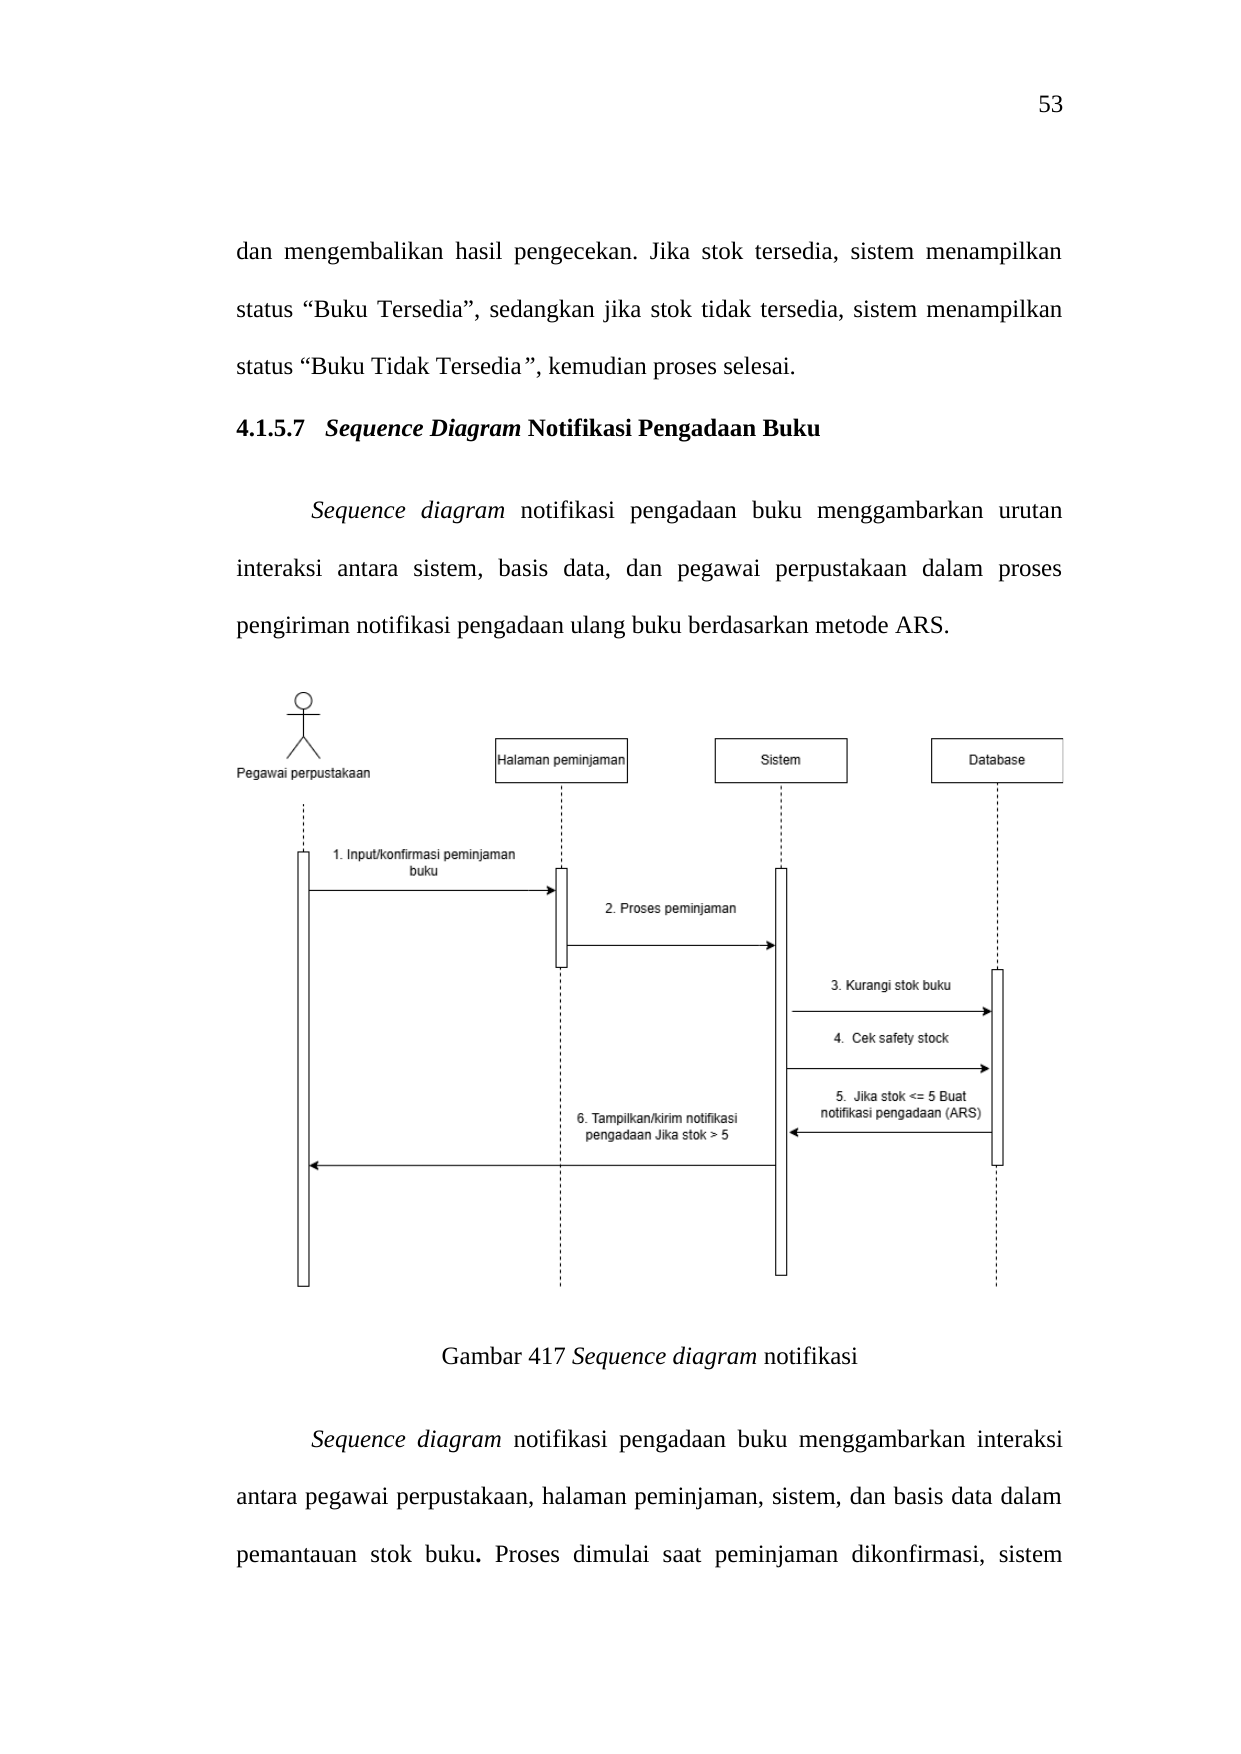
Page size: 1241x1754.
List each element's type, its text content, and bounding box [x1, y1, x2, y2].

text Gambar 417 Sequence diagram notifikasi [236, 1341, 1063, 1370]
text Sequence diagram notifikasi pengadaan buku menggambarkan urutan interaksi antara sistem, basis data, dan pegawai perpustakaan dalam proses pengiriman notifikasi pengadaan ulang buku berdasarkan metode ARS. [236, 495, 1063, 639]
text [236, 236, 1063, 380]
subtitle 4.1.5.7 Sequence Diagram Notifikasi Pengadaan Buku [236, 413, 1063, 442]
picture [236, 692, 1064, 1288]
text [236, 1424, 1063, 1567]
